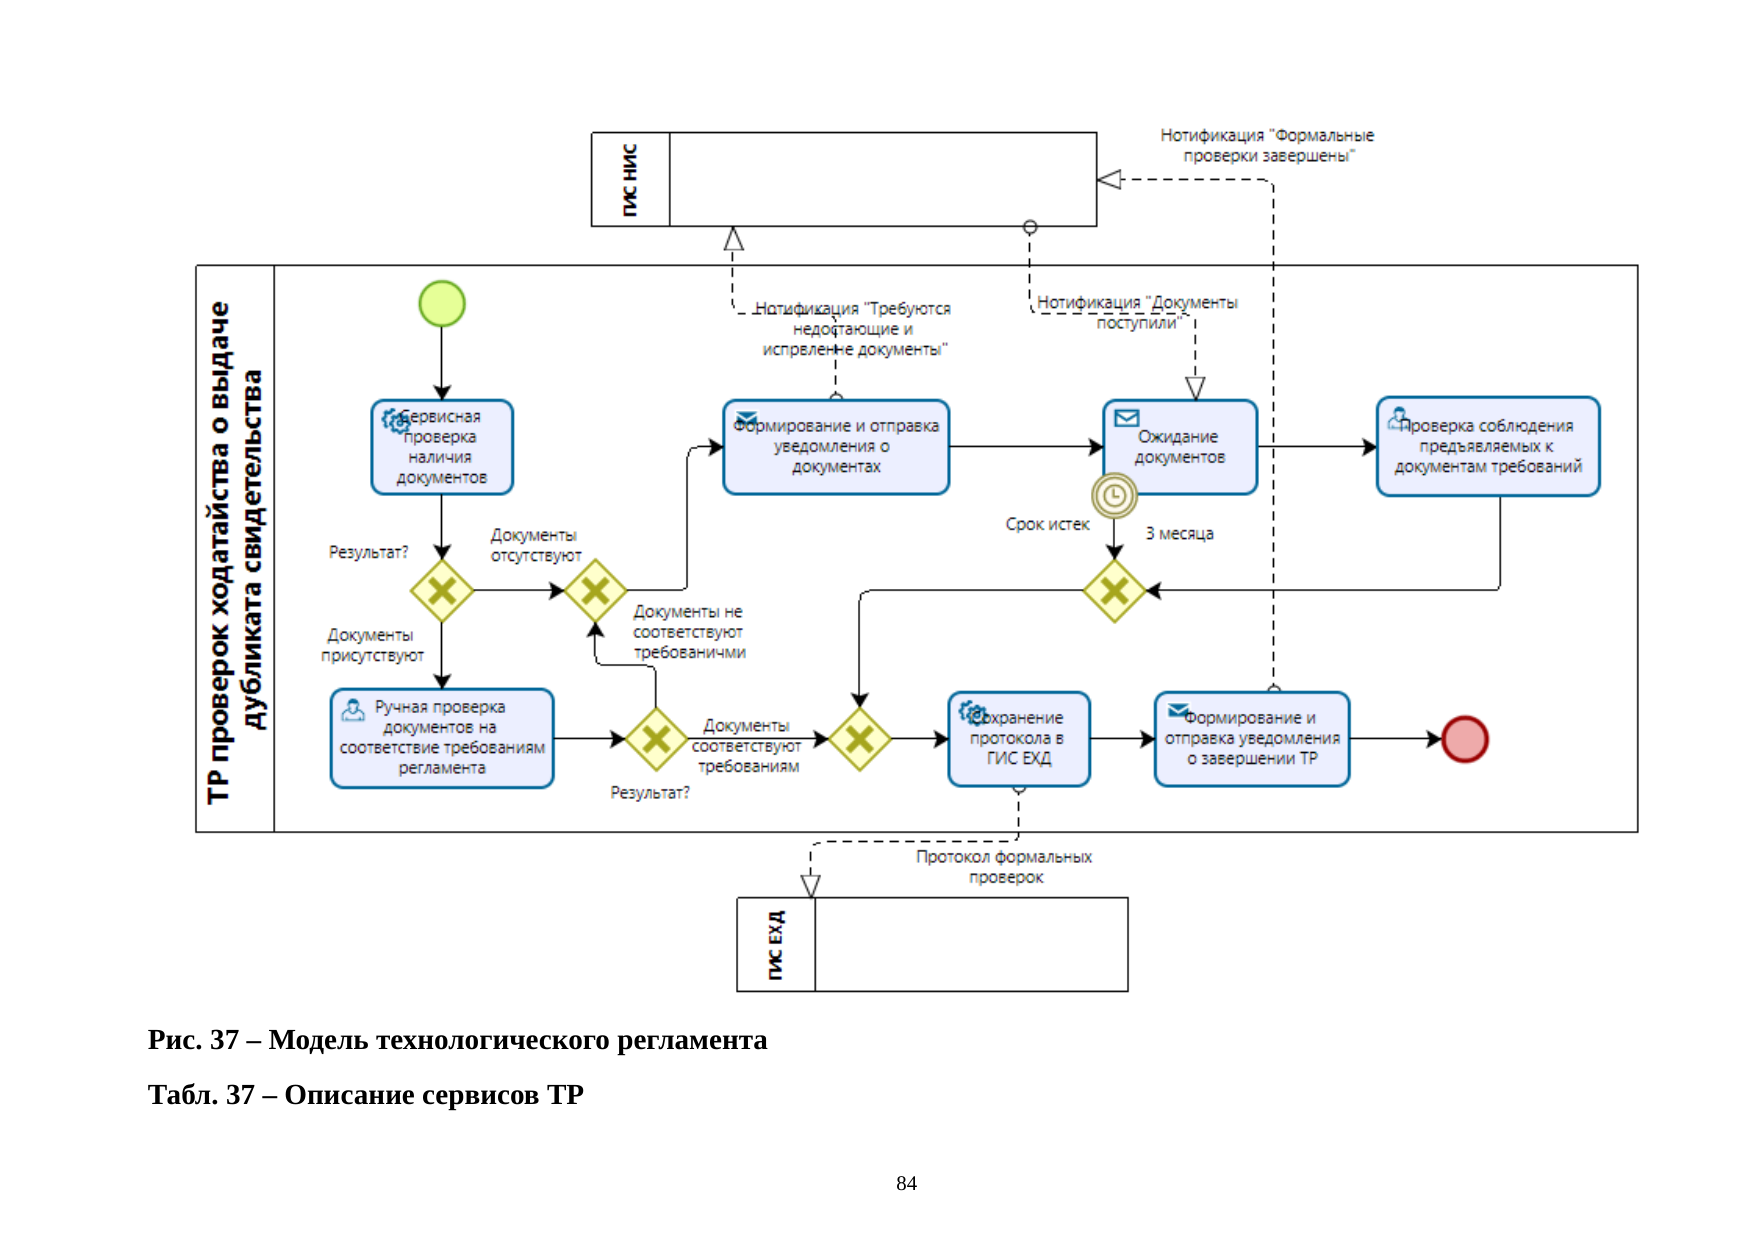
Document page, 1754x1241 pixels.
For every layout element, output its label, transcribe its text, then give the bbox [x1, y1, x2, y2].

text Рис. 37 – Модель технологического регламента [148, 1022, 1665, 1056]
picture [147, 118, 1678, 1019]
text Табл. 37 – Описание сервисов ТР [148, 1077, 1665, 1110]
